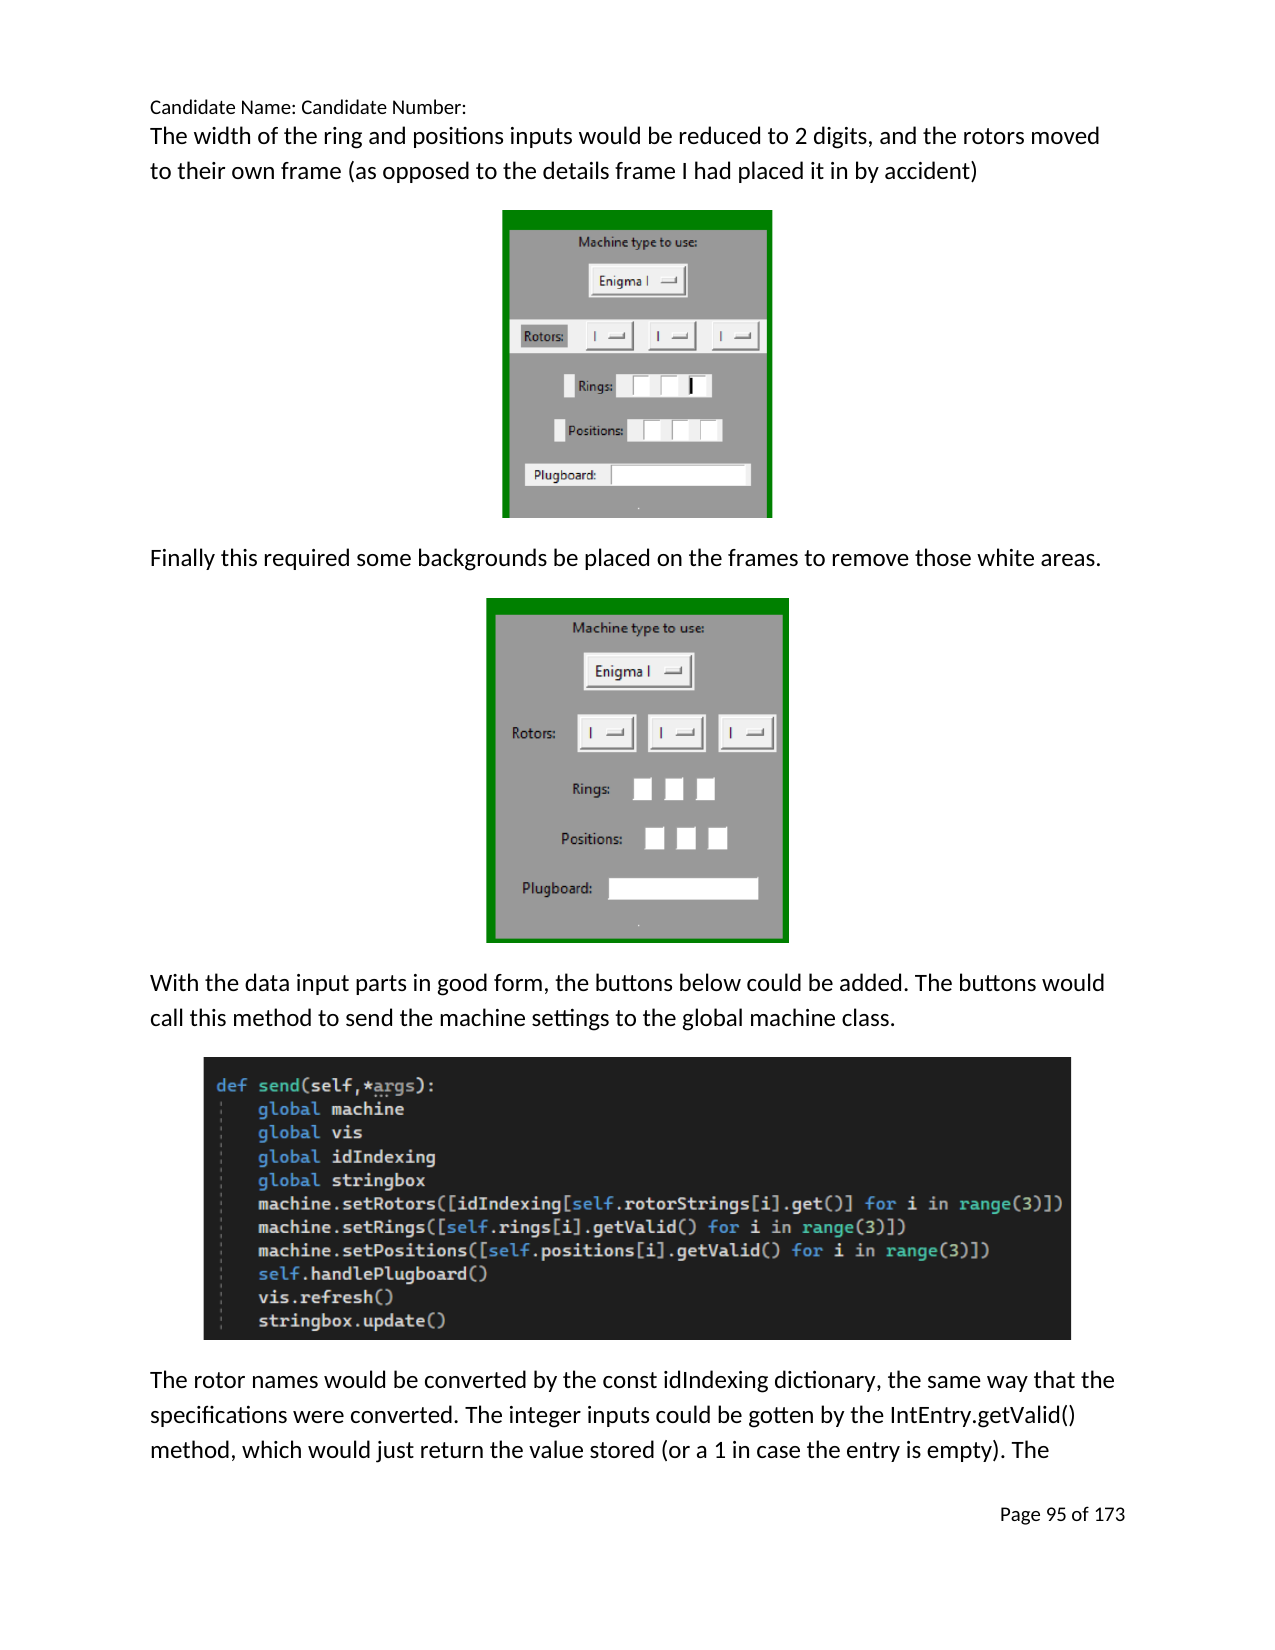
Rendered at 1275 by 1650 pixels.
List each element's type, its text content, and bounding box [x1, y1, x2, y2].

picture [486, 598, 789, 943]
text Finally this required some backgrounds be placed on the frames to remove those white areas. [150, 543, 1125, 573]
text With the data input parts in good form, the buttons below could be added. The buttons would call this method to send the machine settings to the global machine class. [150, 967, 1125, 1033]
picture [203, 1057, 1072, 1340]
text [150, 1364, 1125, 1464]
picture [502, 210, 773, 518]
text The width of the ring and positions inputs would be reduced to 2 digits, and the rotors moved to their own frame (as opposed to the details frame I had placed it in by accident) [150, 120, 1125, 186]
